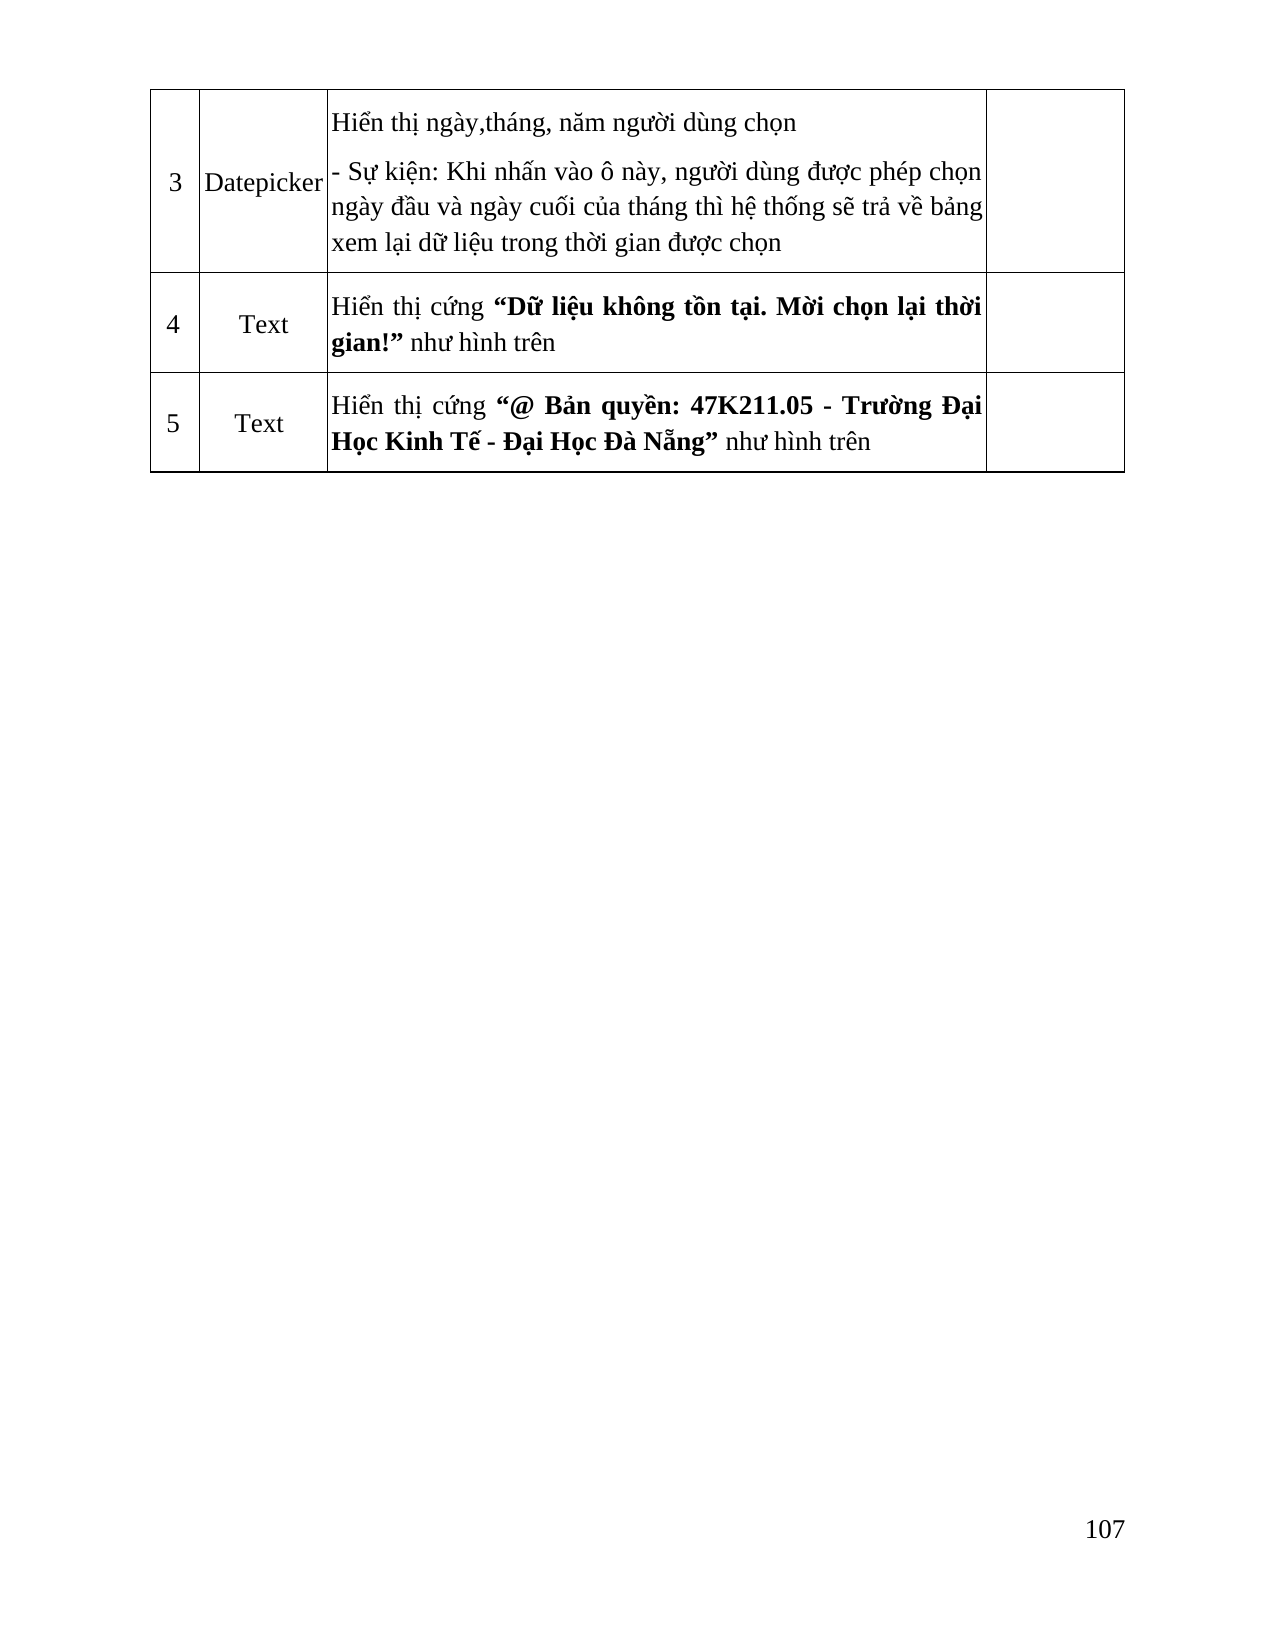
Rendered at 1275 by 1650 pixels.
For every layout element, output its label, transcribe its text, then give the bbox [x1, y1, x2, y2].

table_cell Hiển thị ngày,tháng, năm người dùng chọn - Sự kiện: Khi nhấn vào ô này, người dùng được phép chọn ngày đầu và ngày cuối của tháng thì hệ thống sẽ trả về bảng xem lại dữ liệu trong thời gian được chọn [328, 90, 986, 272]
table_cell [987, 90, 1124, 272]
table_cell [987, 273, 1124, 372]
table_cell 5 [151, 373, 199, 471]
table_cell Hiển thị cứng “@ Bản quyền: 47K211.05 - Trường Đại Học Kinh Tế - Đại Học Đà Nẵng” như hình trên [328, 373, 986, 471]
table_cell Datepicker [200, 90, 327, 272]
table_cell Text [200, 273, 327, 372]
table_cell [987, 373, 1124, 471]
table_cell 3 [151, 90, 199, 272]
table_cell 4 [151, 273, 199, 372]
table_cell Hiển thị cứng “Dữ liệu không tồn tại. Mời chọn lại thời gian!” như hình trên [328, 273, 986, 372]
table_cell Text [200, 373, 327, 471]
